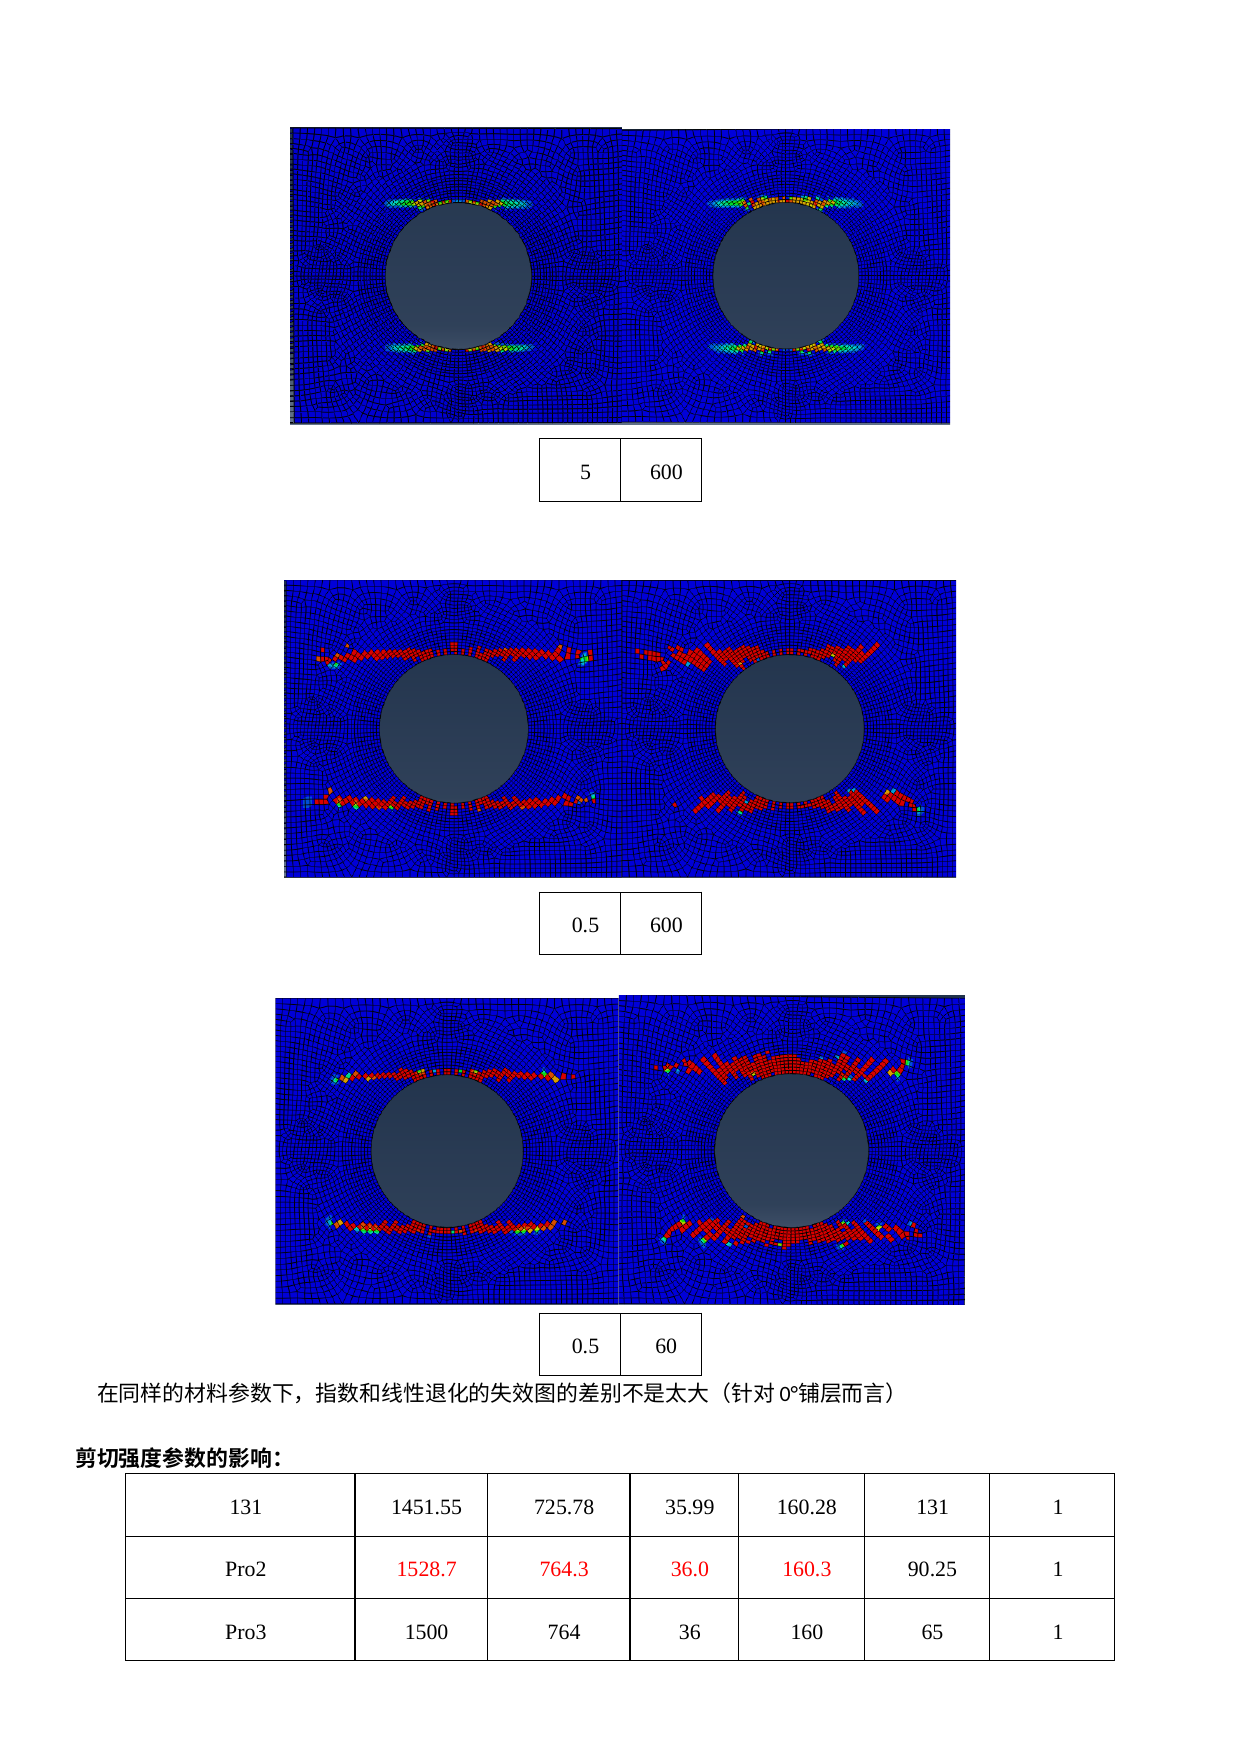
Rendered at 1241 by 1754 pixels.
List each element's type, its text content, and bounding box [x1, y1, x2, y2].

table_cell 1500 [356, 1599, 487, 1660]
table_header 1451.55 [356, 1474, 487, 1536]
table_header 1 [990, 1474, 1114, 1536]
table_cell 764.3 [488, 1537, 629, 1598]
table_header 725.78 [488, 1474, 629, 1536]
table_cell 36 [631, 1599, 738, 1660]
text 在同样的材料参数下，指数和线性退化的失效图的差别不是太大（针对0°铺层而言） [75, 1376, 1165, 1408]
table_cell 90.25 [865, 1537, 989, 1598]
table_cell 160 [739, 1599, 864, 1660]
table_header 35.99 [631, 1474, 738, 1536]
table_header 600 [621, 439, 701, 501]
table_header 0.5 [540, 893, 620, 954]
table_header 160.28 [739, 1474, 864, 1536]
table_header 131 [865, 1474, 989, 1536]
table_cell 764 [488, 1599, 629, 1660]
table_header 0.5 [540, 1314, 620, 1375]
table_header 5 [540, 439, 620, 501]
table_header 60 [621, 1314, 701, 1375]
table_cell 1 [990, 1599, 1114, 1660]
table_cell 65 [865, 1599, 989, 1660]
picture [284, 580, 957, 878]
table_cell Pro3 [126, 1599, 354, 1660]
table_cell 1 [990, 1537, 1114, 1598]
table_cell Pro2 [126, 1537, 354, 1598]
table_header 600 [621, 893, 701, 954]
text 剪切强度参数的影响： [75, 1441, 1165, 1473]
table_cell 1528.7 [356, 1537, 487, 1598]
table_header 131 [126, 1474, 354, 1536]
table_cell 36.0 [631, 1537, 738, 1598]
table_cell 160.3 [739, 1537, 864, 1598]
picture [290, 127, 951, 425]
picture [275, 995, 965, 1305]
